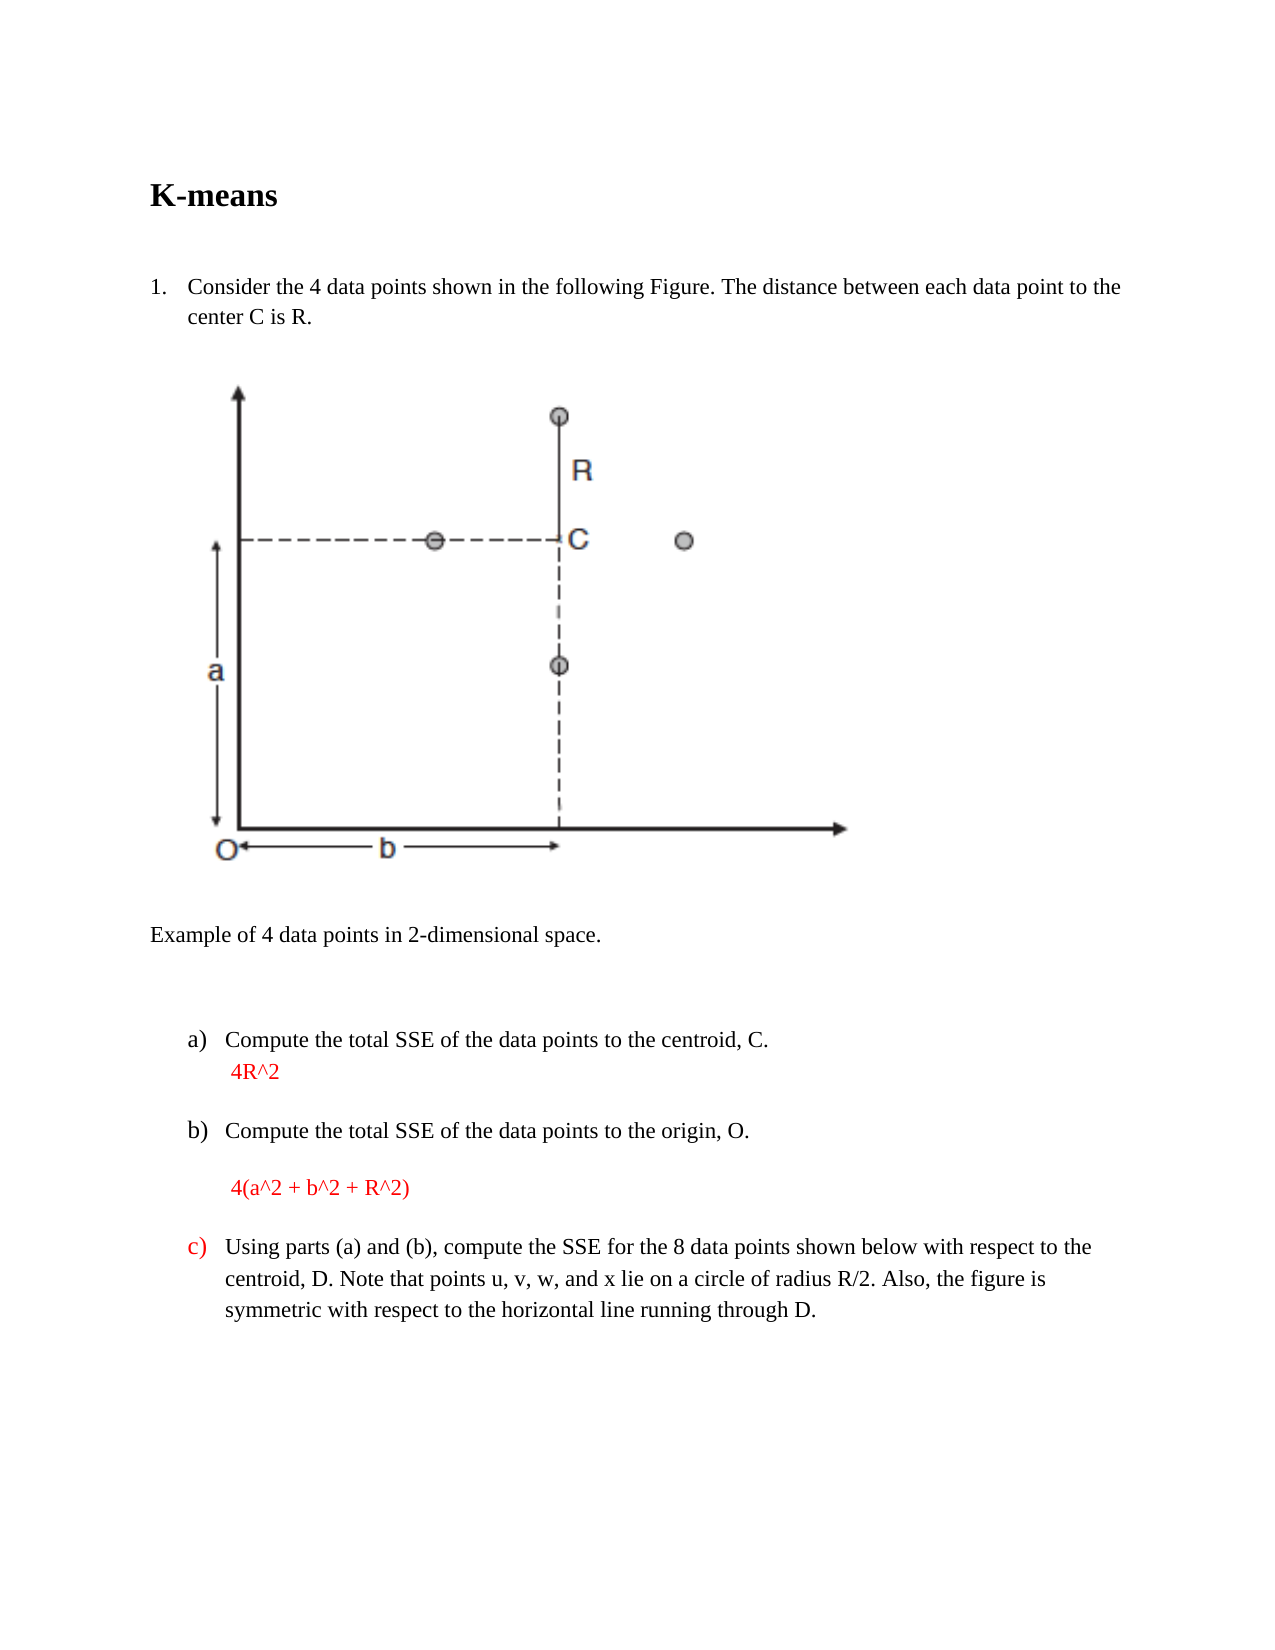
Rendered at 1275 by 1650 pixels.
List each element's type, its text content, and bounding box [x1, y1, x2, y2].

subtitle K-means [150, 175, 1125, 213]
list Compute the total SSE of the data points to the origin, O. [187, 1115, 1125, 1143]
list Compute the total SSE of the data points to the centroid, C. 4R^2 [187, 1024, 1125, 1084]
text 4(a^2 + b^2 + R^2) [225, 1174, 1125, 1201]
picture [150, 358, 913, 892]
list Using parts (a) and (b), compute the SSE for the 8 data points shown below with respect to the centroid, D. Note that points u, v, w, and x lie on a circle of radius R/2. Also, the figure is symmetric with respect to the horizontal line running through D. [187, 1231, 1125, 1323]
list Consider the 4 data points shown in the following Figure. The distance between each data point to the center C is R. [150, 273, 1125, 330]
text Example of 4 data points in 2-dimensional space. [150, 922, 1125, 948]
